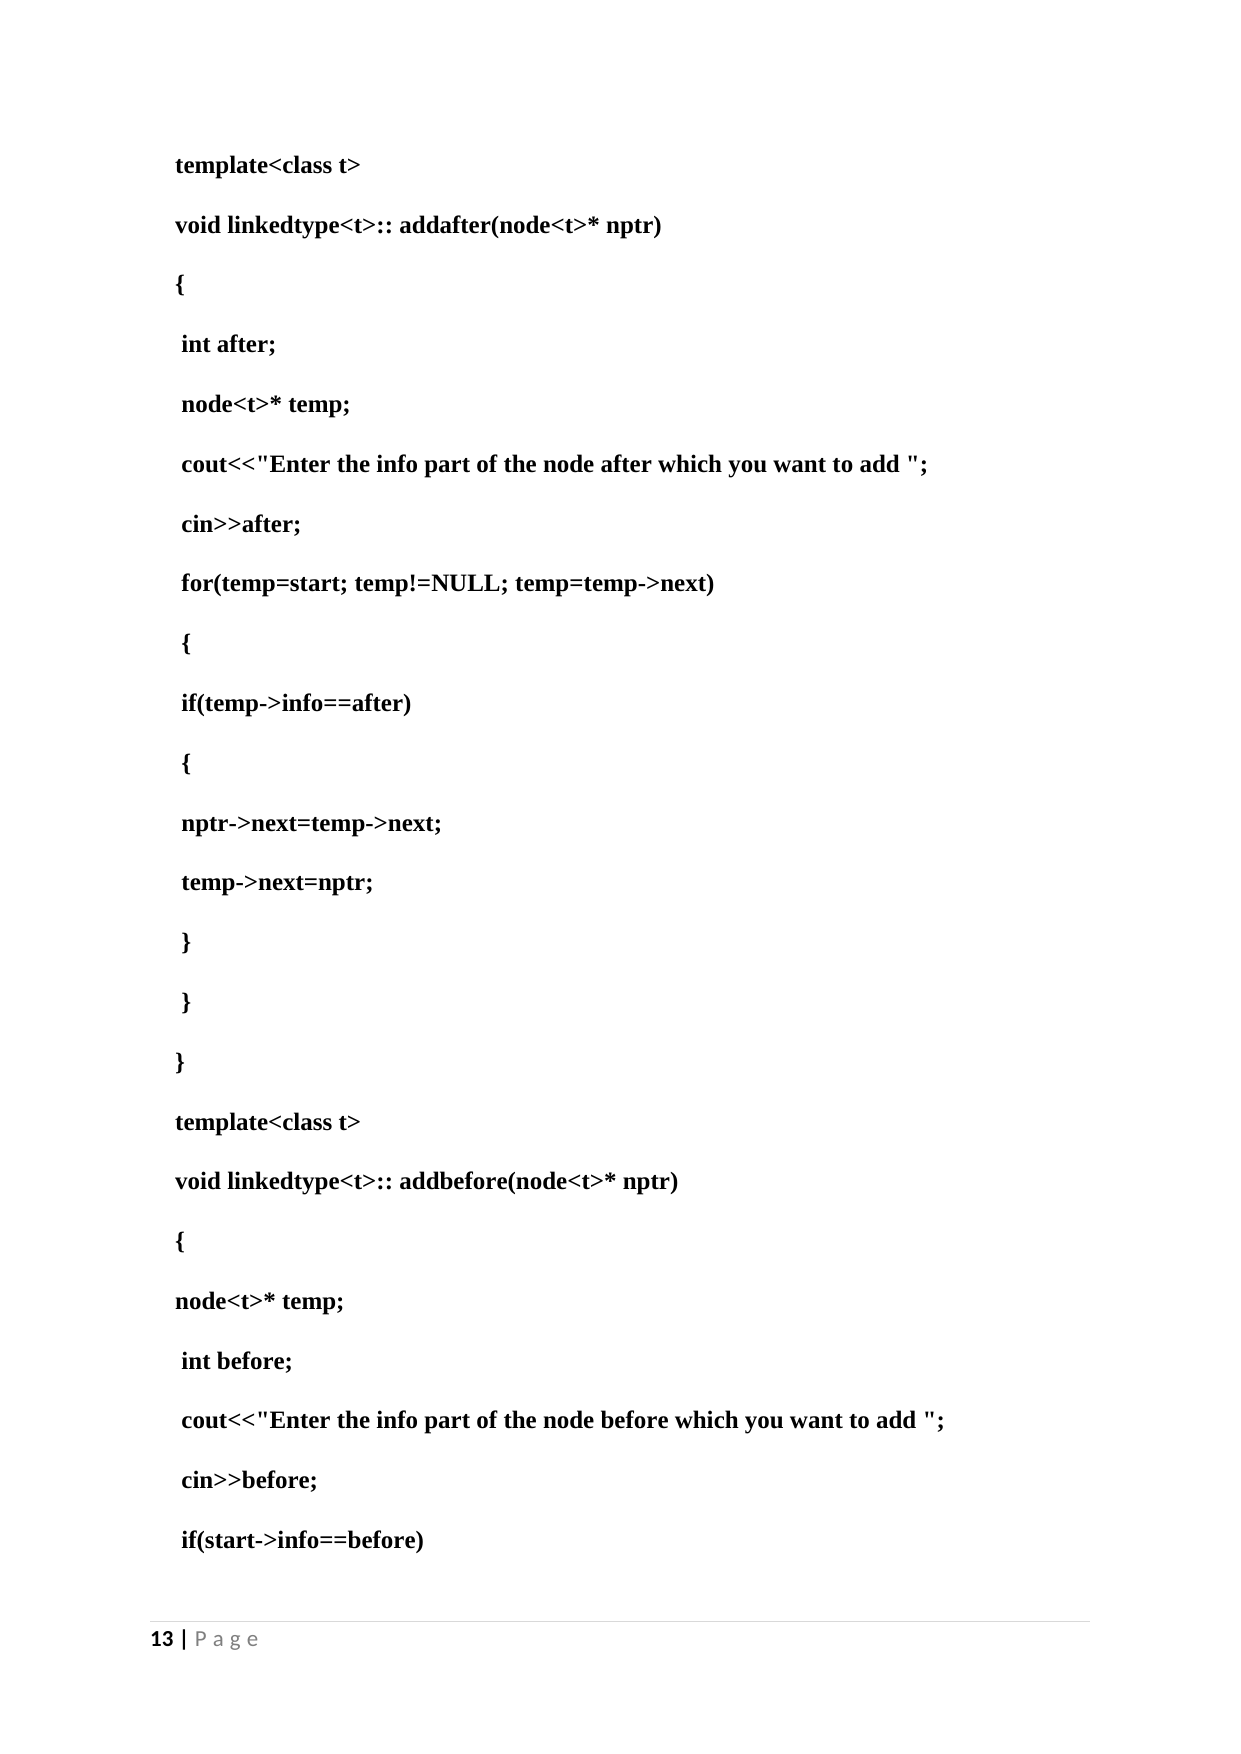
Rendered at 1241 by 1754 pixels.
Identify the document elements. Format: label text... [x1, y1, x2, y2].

text { [175, 748, 1090, 777]
text for(temp=start; temp!=NULL; temp=temp->next) [175, 568, 1090, 597]
text if(temp->info==after) [175, 688, 1090, 717]
text { [175, 1226, 1090, 1255]
text template<class t> [175, 150, 1090, 179]
text cin>>before; [175, 1465, 1090, 1494]
text int after; [175, 329, 1090, 358]
text cout<<"Enter the info part of the node before which you want to add "; [175, 1406, 1090, 1434]
text void linkedtype<t>:: addafter(node<t>* nptr) [175, 210, 1090, 238]
text int before; [175, 1346, 1090, 1374]
text template<class t> [175, 1107, 1090, 1135]
text } [175, 1047, 1090, 1076]
text } [175, 987, 1090, 1016]
text temp->next=nptr; [175, 867, 1090, 896]
text node<t>* temp; [175, 1286, 1090, 1315]
text nptr->next=temp->next; [175, 808, 1090, 836]
text } [175, 927, 1090, 956]
text { [175, 628, 1090, 657]
text node<t>* temp; [175, 389, 1090, 418]
text cout<<"Enter the info part of the node after which you want to add "; [175, 449, 1090, 478]
text void linkedtype<t>:: addbefore(node<t>* nptr) [175, 1166, 1090, 1195]
text if(start->info==before) [175, 1525, 1090, 1554]
text { [175, 269, 1090, 298]
text cin>>after; [175, 509, 1090, 537]
